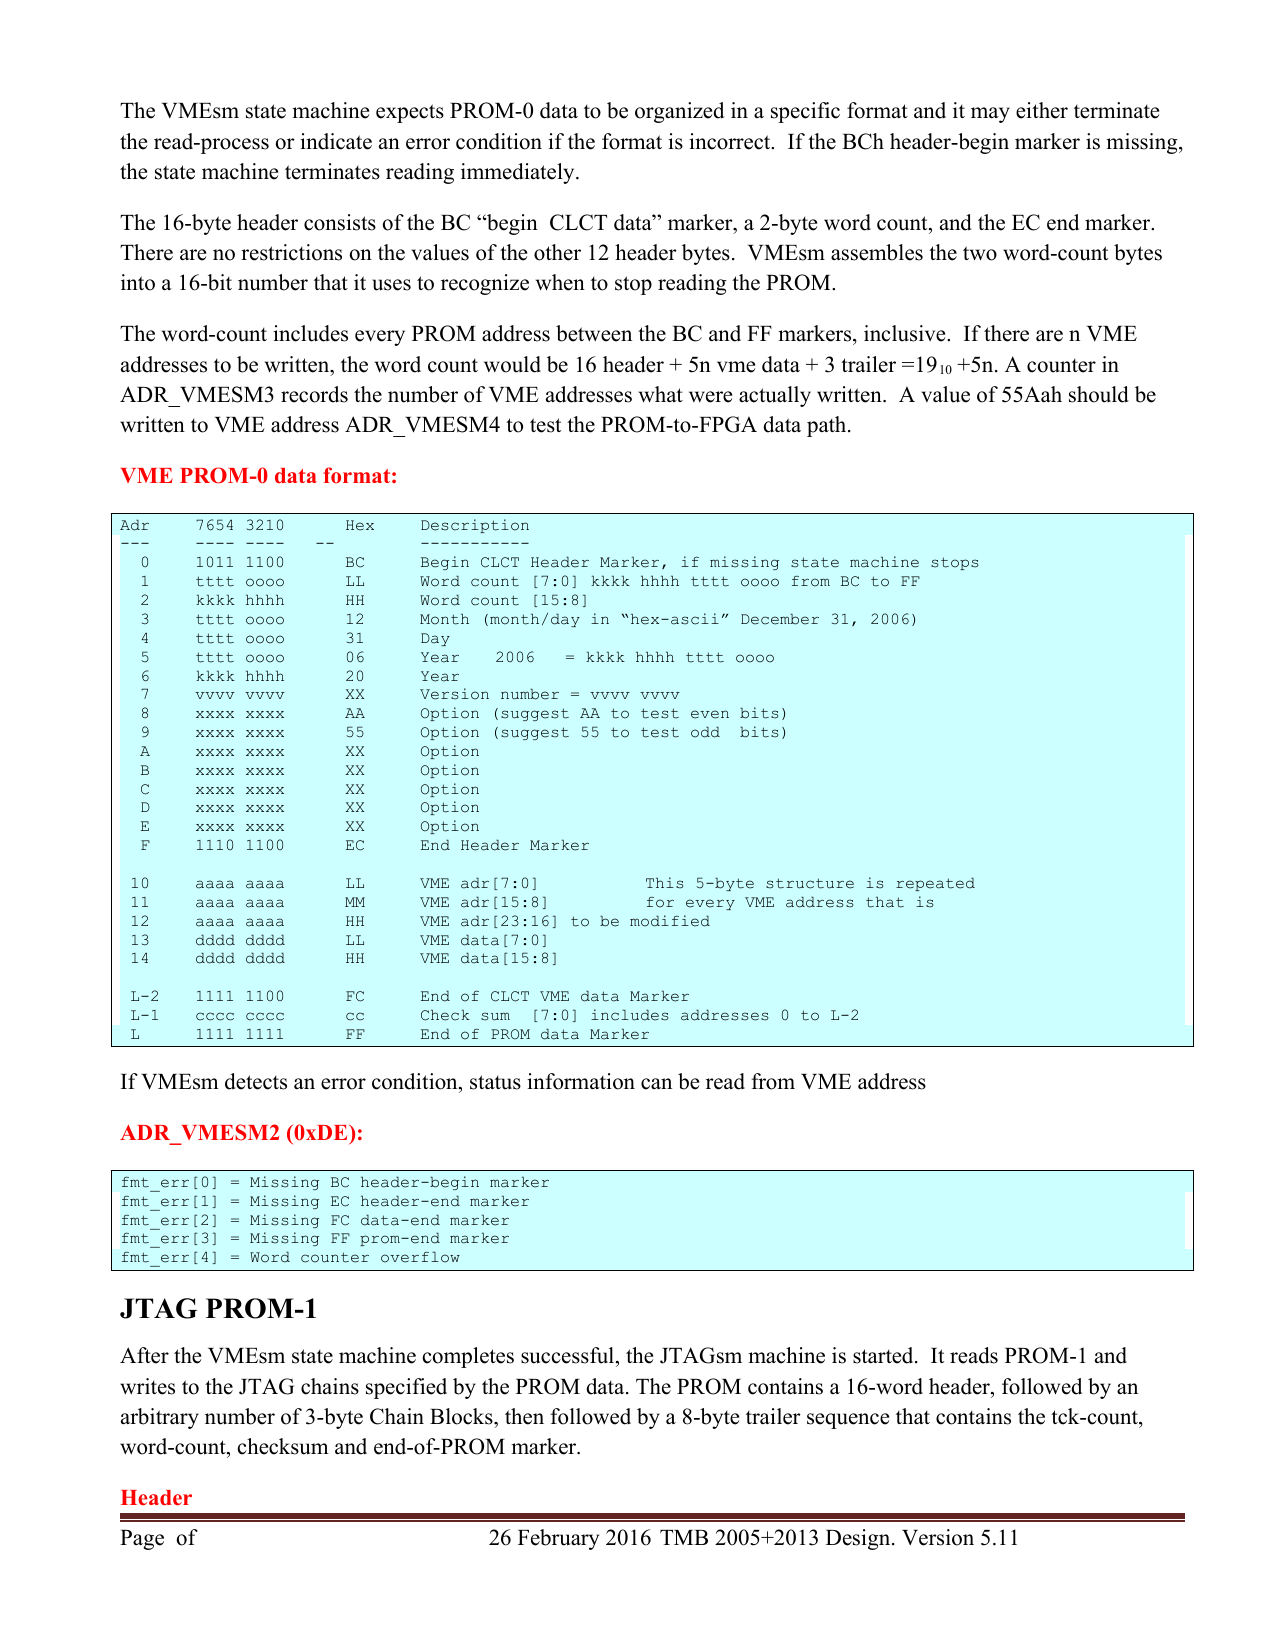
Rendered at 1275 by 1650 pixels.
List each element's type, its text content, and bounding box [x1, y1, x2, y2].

text 9 xxxx xxxx 55 Option (suggest 55 to test odd bits) [120, 724, 1185, 742]
subtitle ADR_VMESM2 (0xDE): [120, 1119, 1185, 1146]
text 13 dddd dddd LL VME data[7:0] [120, 931, 1185, 950]
text 12 aaaa aaaa HH VME adr[23:16] to be modified [120, 912, 1185, 931]
text Adr 7654 3210 Hex Description [112, 514, 1193, 535]
text 0 1011 1100 BC Begin CLCT Header Marker, if missing state machine stops [120, 554, 1185, 573]
text 4 tttt oooo 31 Day [120, 629, 1185, 648]
text fmt_err[1] = Missing EC header-end marker [120, 1192, 1185, 1211]
text L-2 1111 1100 FC End of CLCT VME data Marker [120, 988, 1185, 1006]
text fmt_err[4] = Word counter overflow [112, 1246, 1193, 1270]
text L 1111 1111 FF End of PROM data Marker [112, 1022, 1193, 1046]
text --- ---- ---- -- ----------- [120, 535, 1185, 554]
subtitle VME PROM-0 data format: [120, 462, 1185, 488]
text The 16-byte header consists of the BC “begin CLCT data” marker, a 2-byte word count, and the EC end marker. There are no restrictions on the values of the other 12 header bytes. VMEsm assembles the two word-count bytes into a 16-bit number that it uses to recognize when to stop reading the PROM. [120, 209, 1185, 296]
text 7 vvvv vvvv XX Version number = vvvv vvvv [120, 686, 1185, 705]
text 2 kkkk hhhh HH Word count [15:8] [120, 592, 1185, 611]
text 5 tttt oooo 06 Year 2006 = kkkk hhhh tttt oooo [120, 648, 1185, 667]
text 6 kkkk hhhh 20 Year [120, 667, 1185, 686]
text F 1110 1100 EC End Header Marker [120, 837, 1185, 856]
text A xxxx xxxx XX Option [120, 742, 1185, 761]
text fmt_err[3] = Missing FF prom-end marker [120, 1230, 1185, 1246]
text 3 tttt oooo 12 Month (month/day in “hex-ascii” December 31, 2006) [120, 611, 1185, 629]
text 10 aaaa aaaa LL VME adr[7:0] This 5-byte structure is repeated [120, 874, 1185, 893]
text 8 xxxx xxxx AA Option (suggest AA to test even bits) [120, 705, 1185, 724]
text 14 dddd dddd HH VME data[15:8] [120, 950, 1185, 969]
text L-1 cccc cccc cc Check sum [7:0] includes addresses 0 to L-2 [120, 1006, 1185, 1022]
text fmt_err[2] = Missing FC data-end marker [120, 1211, 1185, 1230]
text The VMEsm state machine expects PROM-0 data to be organized in a specific format and it may either terminate the read-process or indicate an error condition if the format is incorrect. If the BCh header-begin marker is missing, the state machine terminates reading immediately. [120, 97, 1185, 184]
text The word-count includes every PROM address between the BC and FF markers, inclusive. If there are n VME addresses to be written, the word count would be 16 header + 5n vme data + 3 trailer =1910 +5n. A counter in ADR_VMESM3 records the number of VME addresses what were actually written. A value of 55Aah should be written to VME address ADR_VMESM4 to test the PROM-to-FPGA data path. [120, 320, 1185, 437]
text C xxxx xxxx XX Option [120, 780, 1185, 799]
text E xxxx xxxx XX Option [120, 818, 1185, 837]
subtitle JTAG PROM-1 [120, 1292, 1185, 1325]
text 1 tttt oooo LL Word count [7:0] kkkk hhhh tttt oooo from BC to FF [120, 573, 1185, 592]
text D xxxx xxxx XX Option [120, 799, 1185, 818]
text If VMEsm detects an error condition, status information can be read from VME address [120, 1068, 1185, 1094]
text fmt_err[0] = Missing BC header-begin marker [112, 1171, 1193, 1192]
text B xxxx xxxx XX Option [120, 761, 1185, 780]
text 11 aaaa aaaa MM VME adr[15:8] for every VME address that is [120, 893, 1185, 912]
text After the VMEsm state machine completes successful, the JTAGsm machine is started. It reads PROM-1 and writes to the JTAG chains specified by the PROM data. The PROM contains a 16-word header, followed by an arbitrary number of 3-byte Chain Blocks, then followed by a 8-byte trailer sequence that contains the tck-count, word-count, checksum and end-of-PROM marker. [120, 1343, 1185, 1459]
subtitle Header [120, 1484, 1185, 1511]
